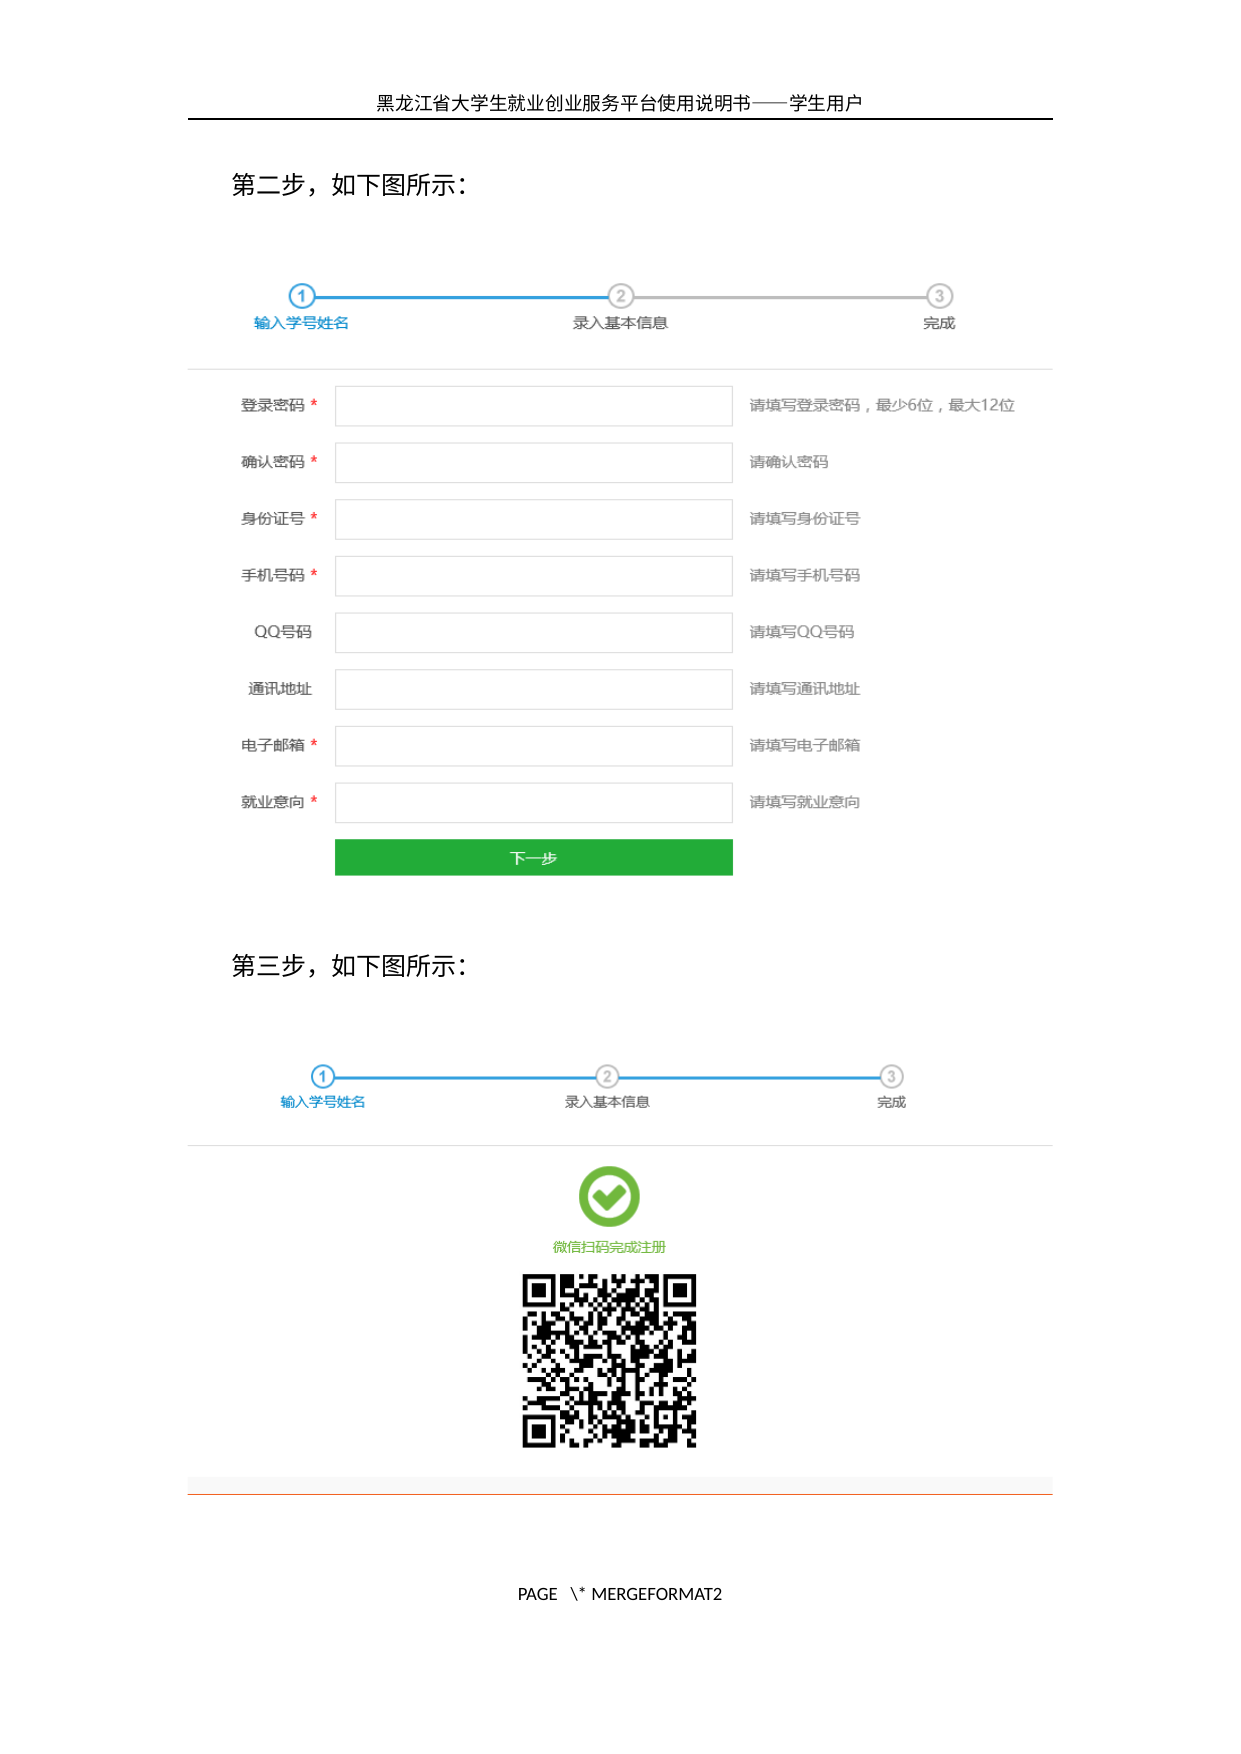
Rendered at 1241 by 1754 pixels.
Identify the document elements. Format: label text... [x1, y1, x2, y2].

picture [187, 234, 1053, 897]
picture [187, 1015, 1053, 1495]
text 第三步，如下图所示： [187, 932, 1053, 997]
text 第二步，如下图所示： [187, 151, 1053, 216]
